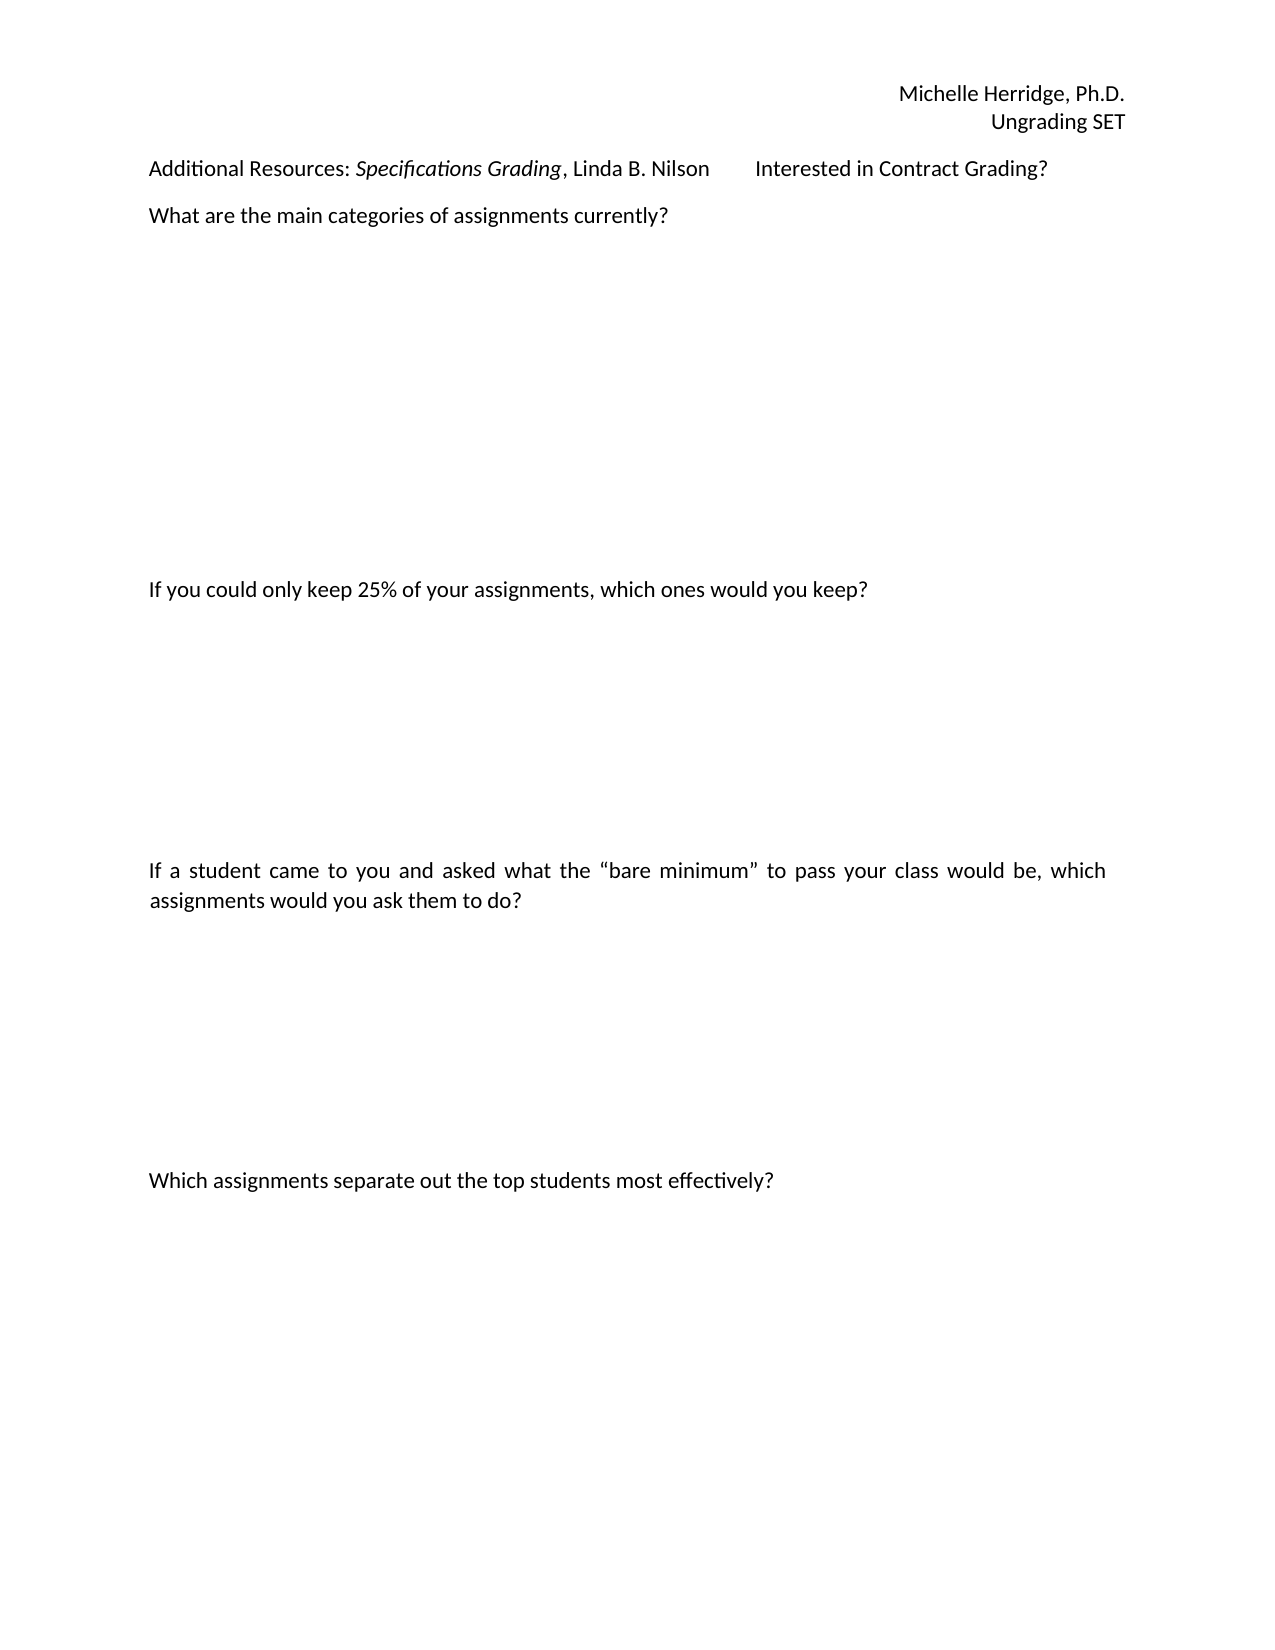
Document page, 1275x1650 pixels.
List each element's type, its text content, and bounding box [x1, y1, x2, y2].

text What are the main categories of assignments currently? [148, 201, 1107, 229]
text If you could only keep 25% of your assignments, which ones would you keep? [148, 575, 1107, 603]
text Which assignments separate out the top students most effectively? [148, 1167, 1107, 1194]
text If a student came to you and asked what the “bare minimum” to pass your class would be, which assignments would you ask them to do? [148, 856, 1107, 914]
text Additional Resources: Specifications Grading, Linda B. Nilson Interested in Contract Grading? [148, 154, 1107, 182]
